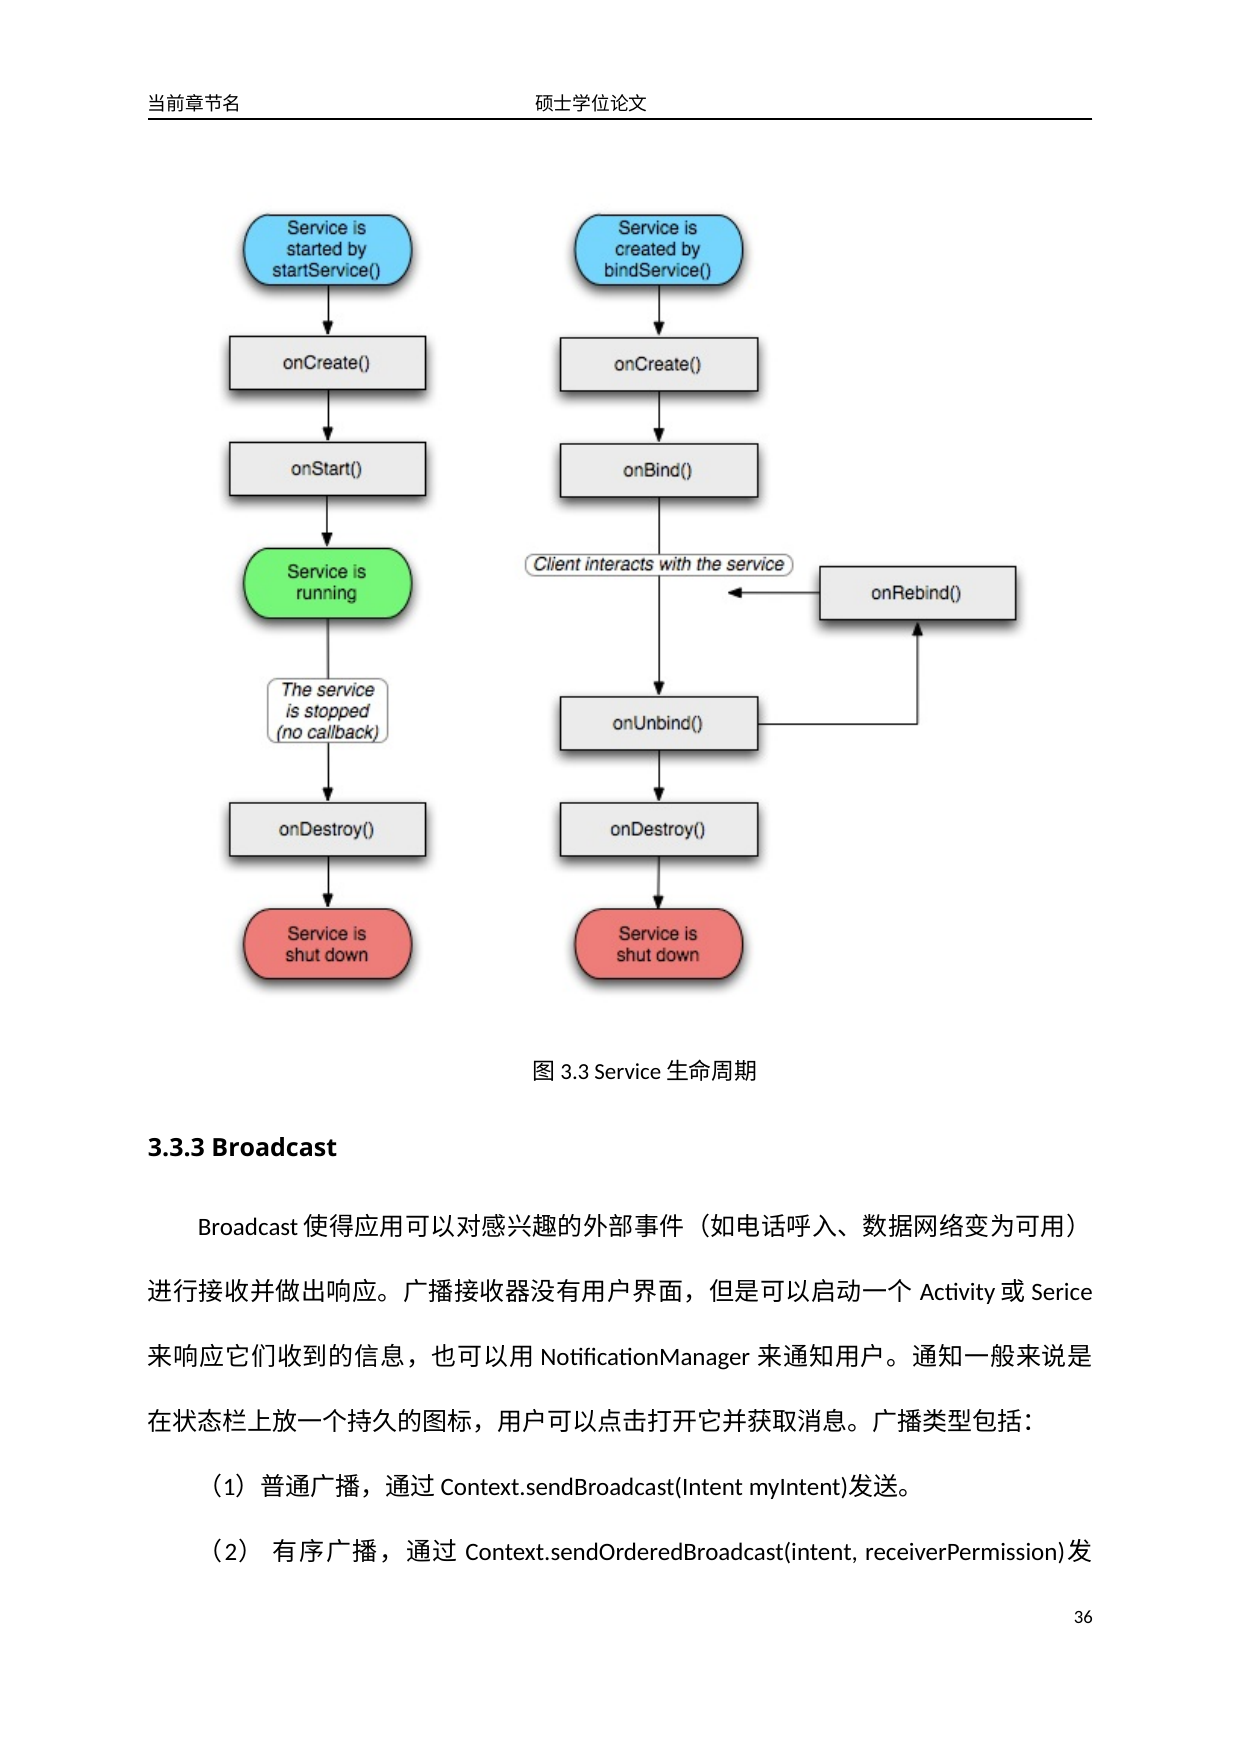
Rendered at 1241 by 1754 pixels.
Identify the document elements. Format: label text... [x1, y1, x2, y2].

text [148, 1517, 1092, 1582]
list Broadcast使得应用可以对感兴趣的外部事件（如电话呼入、数据网络变为可用）进行接收并做出响应。广播接收器没有用户界面，但是可以启动一个Activity或Serice 来响应它们收到的信息，也可以用NotificationManager 来通知用户。通知一般来说是在状态栏上放一个持久的图标，用户可以点击打开它并获取消息。广播类型包括： [148, 1192, 1092, 1452]
subtitle 3.3.3 Broadcast [148, 1115, 1092, 1180]
text （1）普通广播，通过Context.sendBroadcast(Intent myIntent)发送。 [148, 1452, 1092, 1517]
picture [199, 192, 1041, 1013]
